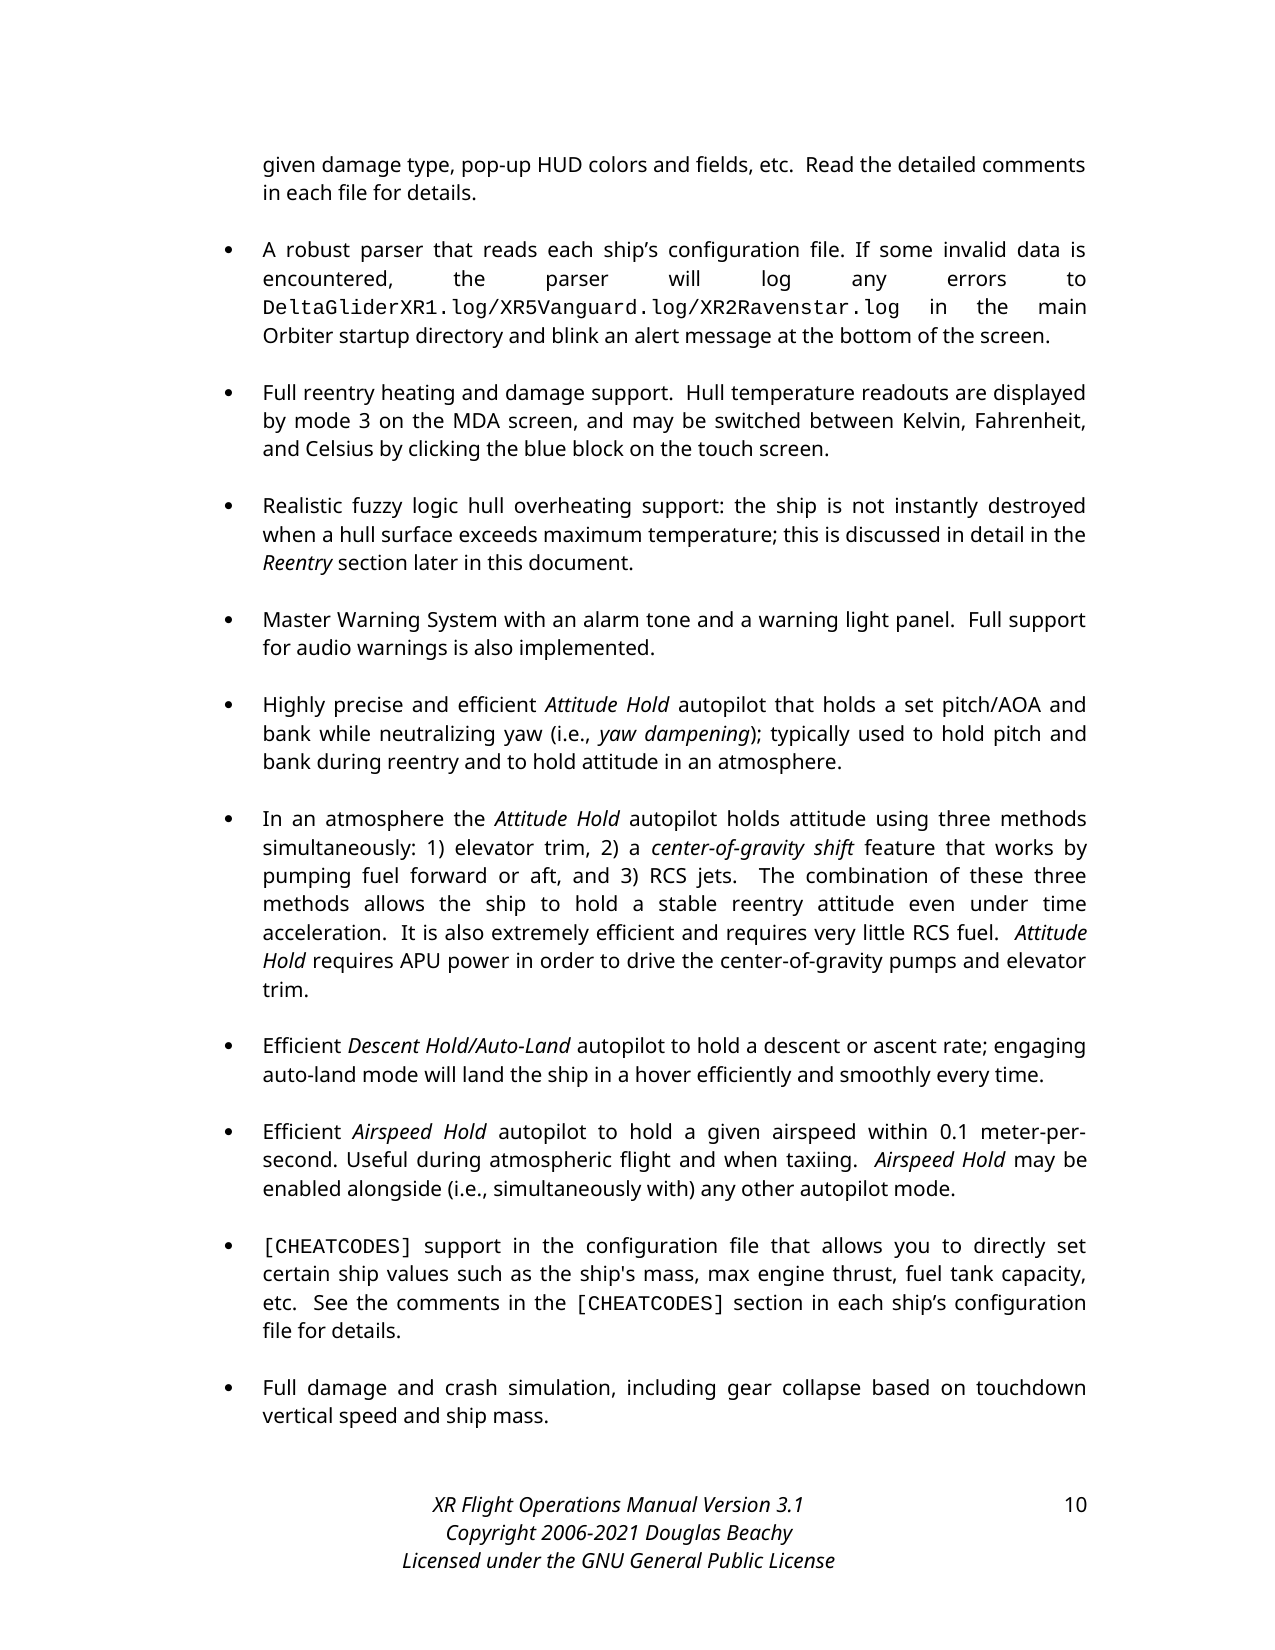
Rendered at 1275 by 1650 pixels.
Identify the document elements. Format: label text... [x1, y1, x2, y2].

list Realistic fuzzy logic hull overheating support: the ship is not instantly destroyed when a hull surface exceeds maximum temperature; this is discussed in detail in the Reentry section later in this document. [225, 491, 1087, 577]
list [225, 150, 1087, 207]
list Master Warning System with an alarm tone and a warning light panel. Full support for audio warnings is also implemented. [225, 605, 1087, 662]
list A robust parser that reads each ship’s configuration file. If some invalid data is encountered, the parser will log any errors to DeltaGliderXR1.log/XR5Vanguard.log/XR2Ravenstar.log in the main Orbiter startup directory and blink an alert message at the bottom of the screen. [225, 235, 1087, 349]
list Efficient Descent Hold/Auto-Land autopilot to hold a descent or ascent rate; engaging auto-land mode will land the ship in a hover efficiently and smoothly every time. [225, 1032, 1087, 1088]
list Full damage and crash simulation, including gear collapse based on touchdown vertical speed and ship mass. [225, 1373, 1087, 1430]
list Highly precise and efficient Attitude Hold autopilot that holds a set pitch/AOA and bank while neutralizing yaw (i.e., yaw dampening); typically used to hold pitch and bank during reentry and to hold attitude in an atmosphere. [225, 690, 1087, 776]
list [CHEATCODES] support in the configuration file that allows you to directly set certain ship values such as the ship's mass, max engine thrust, fuel tank capacity, etc. See the comments in the [CHEATCODES] section in each ship’s configuration file for details. [225, 1231, 1087, 1345]
list In an atmosphere the Attitude Hold autopilot holds attitude using three methods simultaneously: 1) elevator trim, 2) a center-of-gravity shift feature that works by pumping fuel forward or aft, and 3) RCS jets. The combination of these three methods allows the ship to hold a stable reentry attitude even under time acceleration. It is also extremely efficient and requires very little RCS fuel. Attitude Hold requires APU power in order to drive the center-of-gravity pumps and elevator trim. [225, 804, 1087, 1003]
list Full reentry heating and damage support. temperature readouts are displayed by mode 3 on the MDA screen, and may be switched between Kelvin, Fahrenheit, and Celsius by clicking the blue block on the touch screen. [225, 378, 1087, 463]
list Efficient Airspeed Hold autopilot to hold a given airspeed within 0.1 meter-per-second. Useful during atmospheric flight and when taxiing. Airspeed Hold may be enabled alongside (i.e., simultaneously with) any other autopilot mode. [225, 1117, 1087, 1202]
